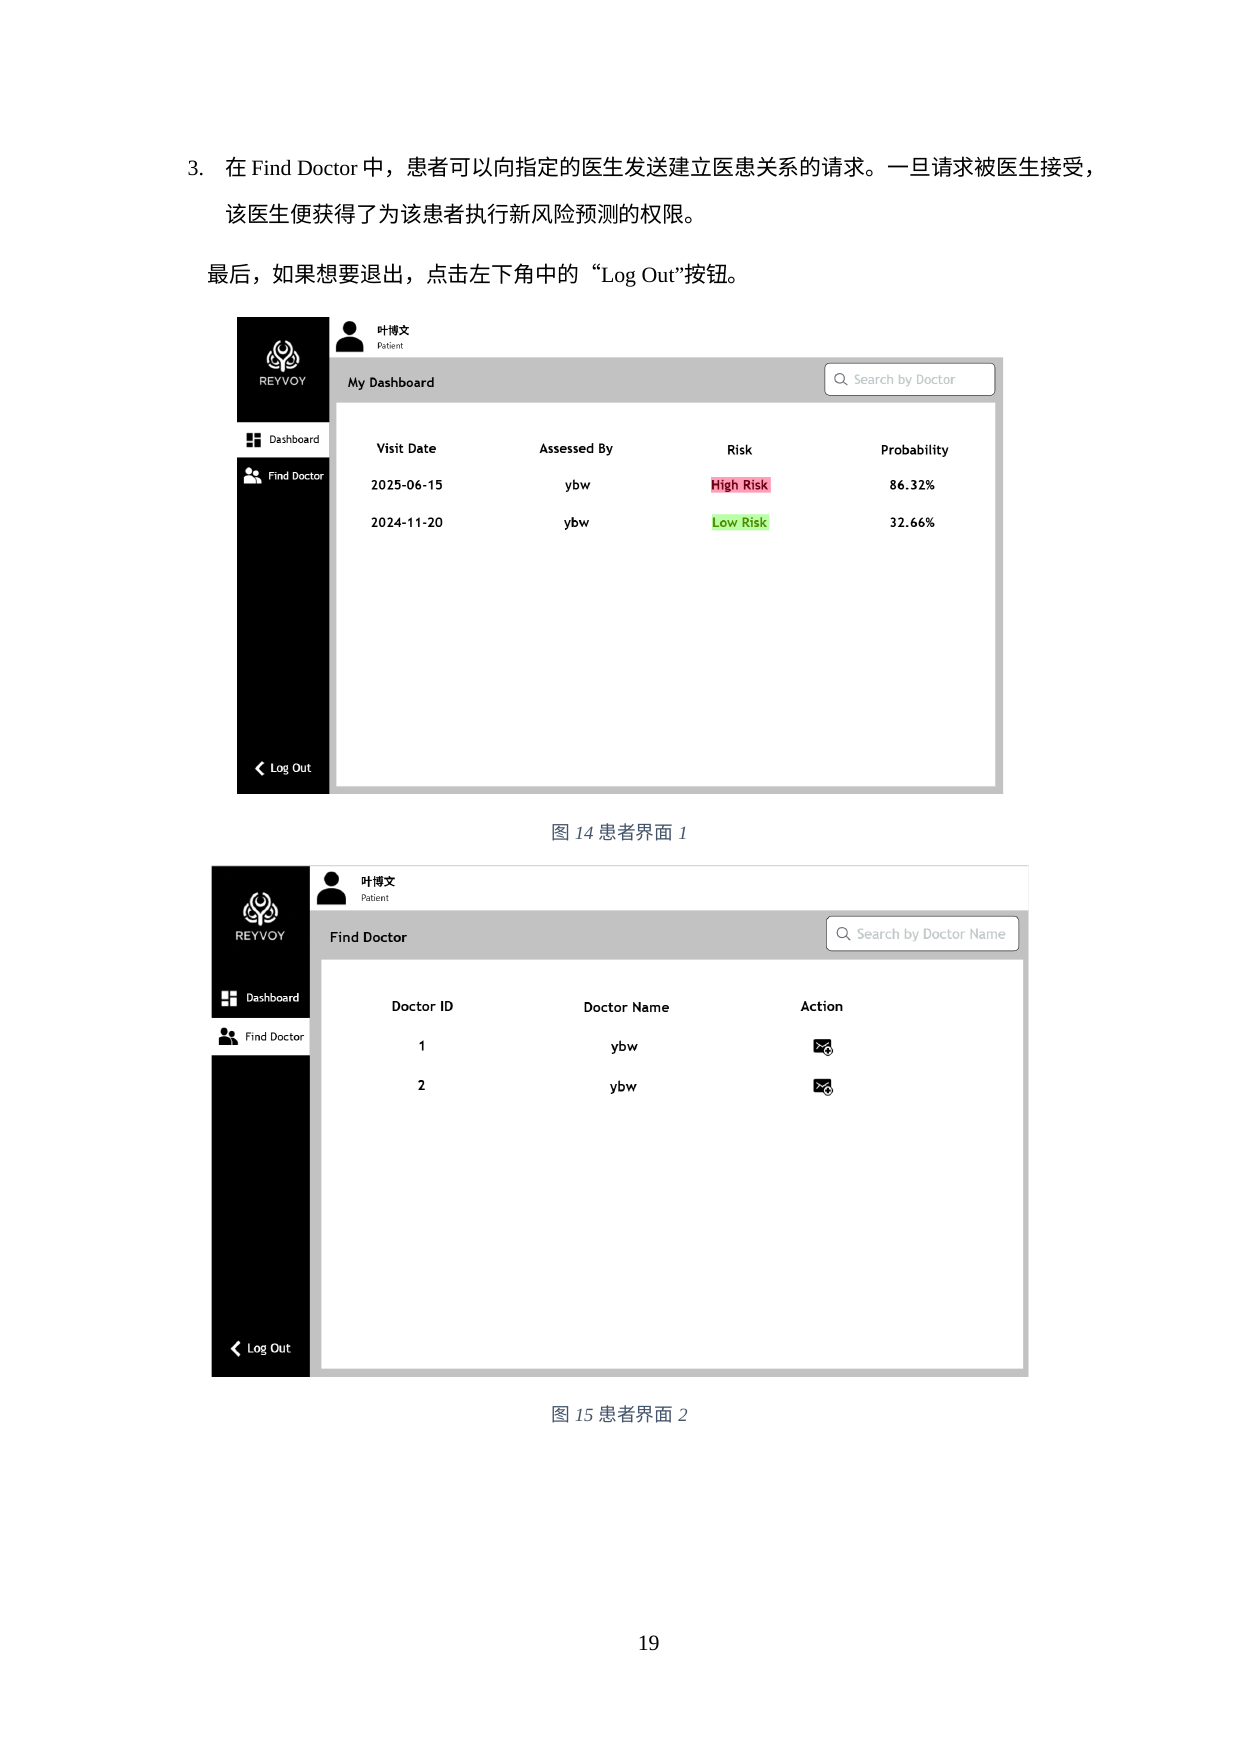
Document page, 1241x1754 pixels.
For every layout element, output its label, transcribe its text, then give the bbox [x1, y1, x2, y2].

text 图 15 患者界面 2 [150, 1402, 1090, 1427]
list 在Find Doctor中，患者可以向指定的医生发送建立医患关系的请求。一旦请求被医生接受，该医生便获得了为该患者执行新风险预测的权限。 [187, 150, 1090, 229]
picture [211, 865, 1029, 1377]
text 图 14 患者界面 1 [150, 819, 1090, 845]
text 最后，如果想要退出，点击左下角中的“Log Out”按钮。 [150, 257, 1090, 289]
picture [237, 317, 1004, 794]
